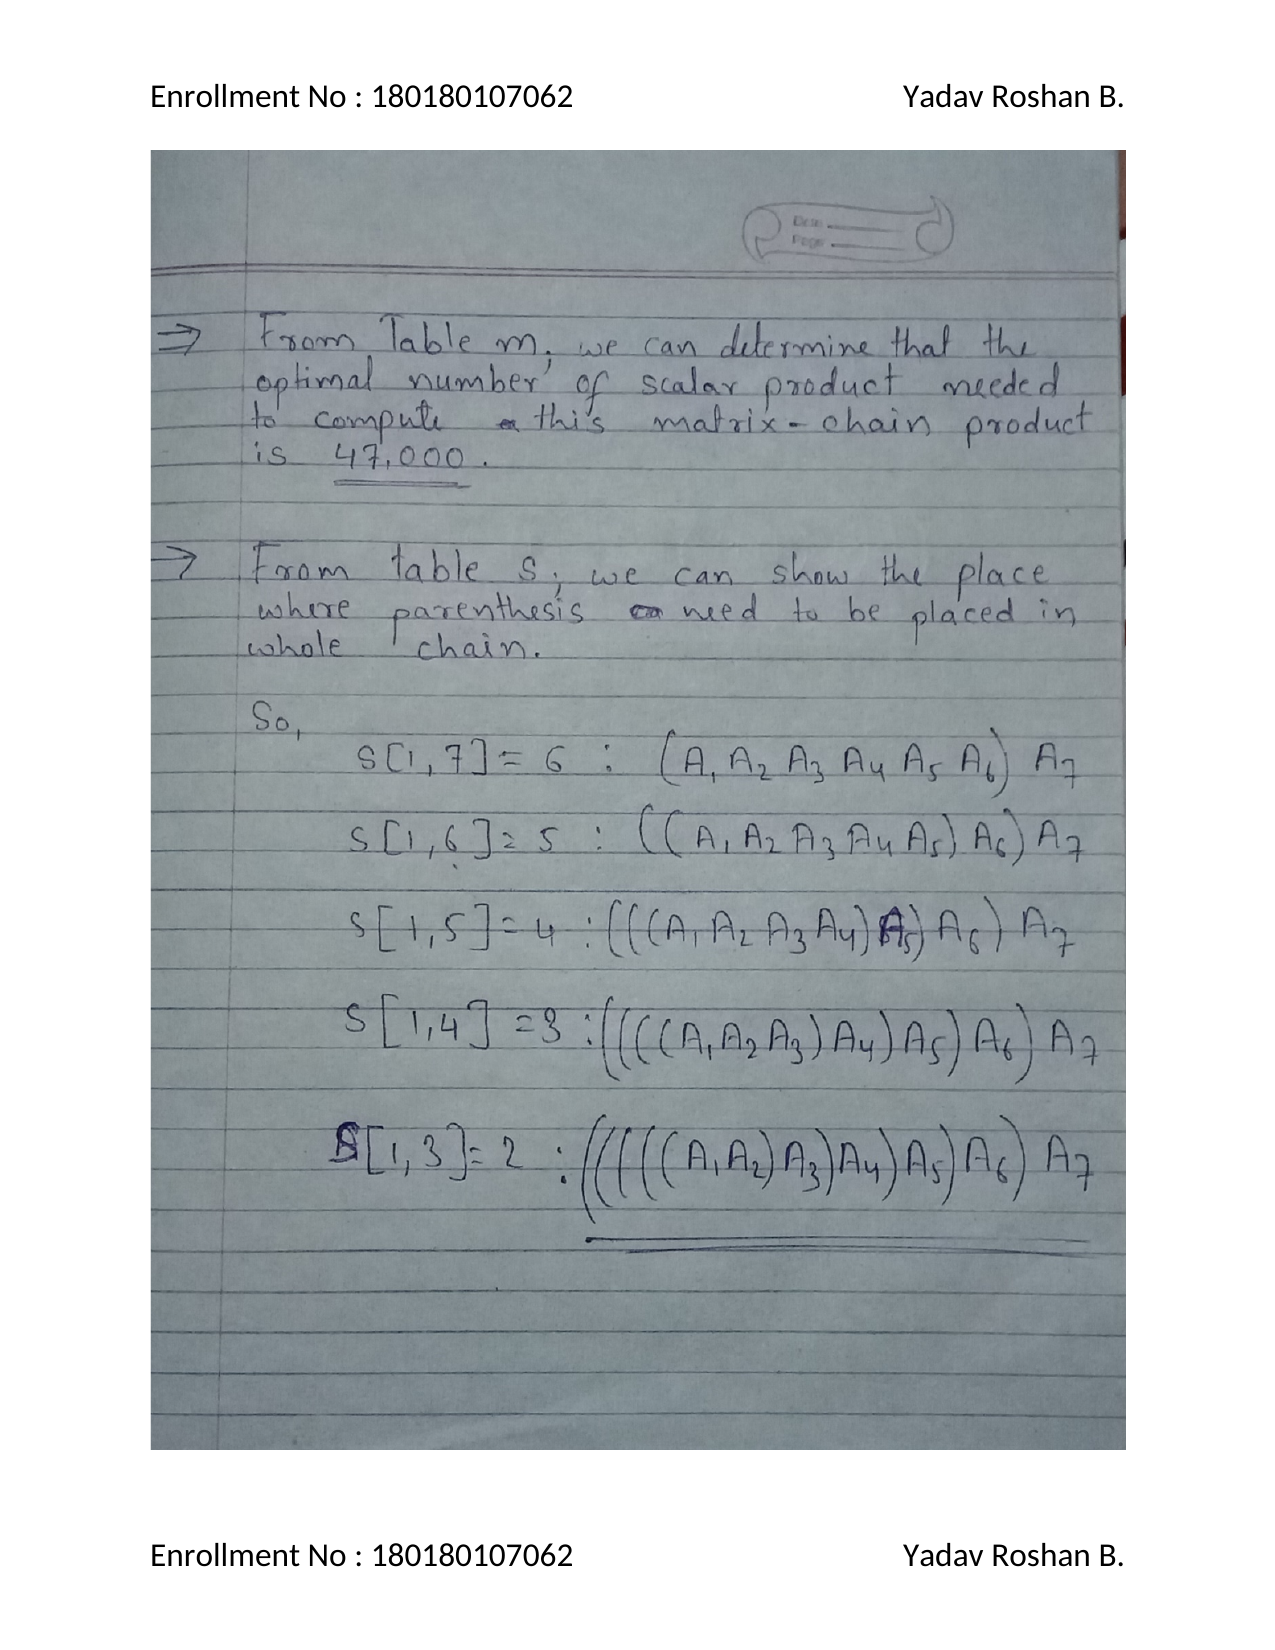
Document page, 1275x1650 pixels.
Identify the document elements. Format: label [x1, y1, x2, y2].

picture [152, 151, 1126, 1449]
